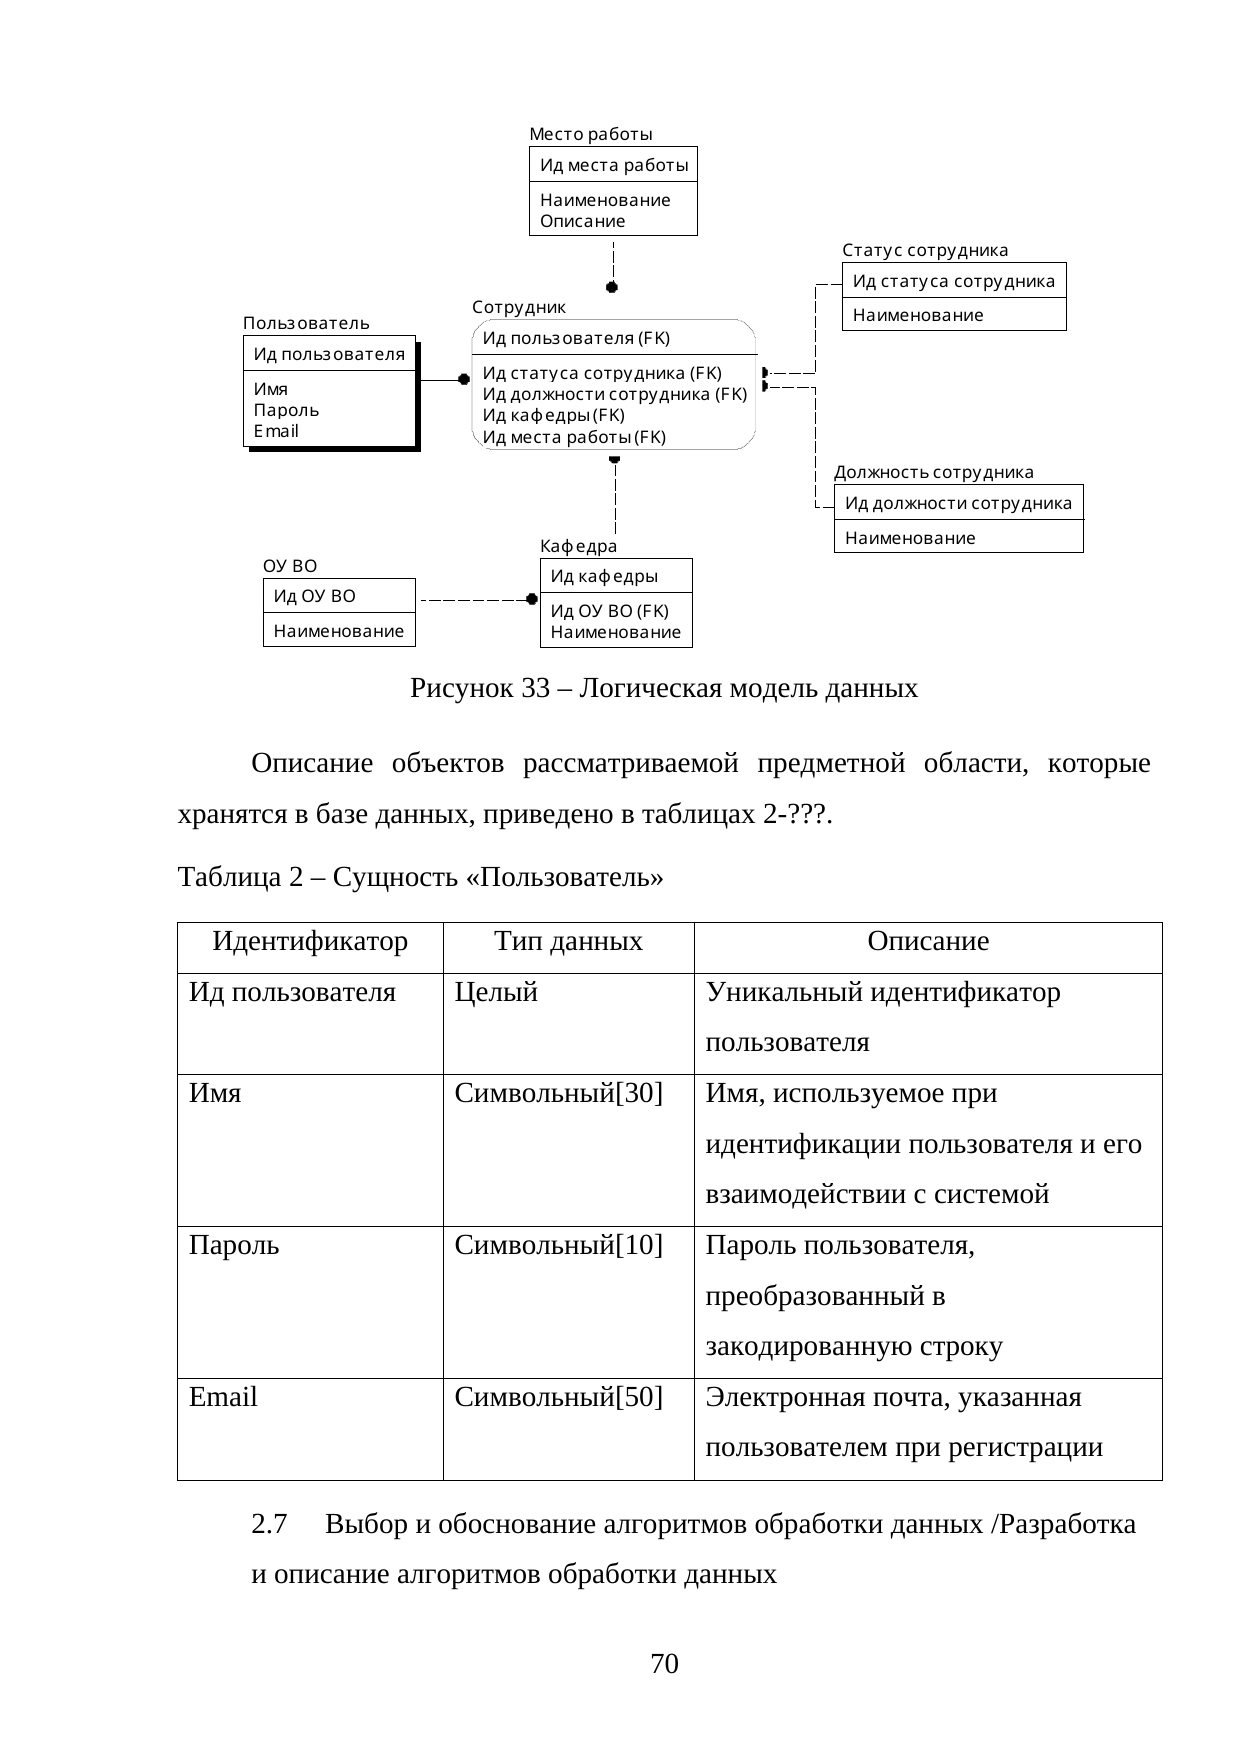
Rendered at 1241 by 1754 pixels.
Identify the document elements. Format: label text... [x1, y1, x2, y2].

table_cell Символьный[50] [444, 1379, 694, 1480]
table_header Описание [695, 923, 1162, 973]
table_cell Электронная почта, указанная пользователем при регистрации [695, 1379, 1162, 1480]
table_cell Символьный[10] [444, 1227, 694, 1378]
table_cell Email [178, 1379, 443, 1480]
text Описание объектов рассматриваемой предметной области, которые хранятся в базе данных, приведено в таблицах 2-???. [177, 746, 1152, 829]
table_cell Целый [444, 974, 694, 1074]
table_cell Символьный[30] [444, 1075, 694, 1226]
text Выбор и обоснование алгоритмов обработки данных /Разработка и описание алгоритмов обработки данных [251, 1506, 1152, 1589]
text Таблица 2 – Сущность «Пользователь» [177, 859, 1152, 892]
table_header Идентификатор [178, 923, 443, 973]
table_header Тип данных [444, 923, 694, 973]
table_cell Ид пользователя [178, 974, 443, 1074]
table_cell Пароль пользователя, преобразованный в закодированную строку [695, 1227, 1162, 1378]
table_cell Имя, используемое при идентификации пользователя и его взаимодействии с системой [695, 1075, 1162, 1226]
table_cell Пароль [178, 1227, 443, 1378]
table_cell Уникальный идентификатор пользователя [695, 974, 1162, 1074]
text Рисунок 33 – Логическая модель данных [177, 118, 1152, 704]
table_cell Имя [178, 1075, 443, 1226]
